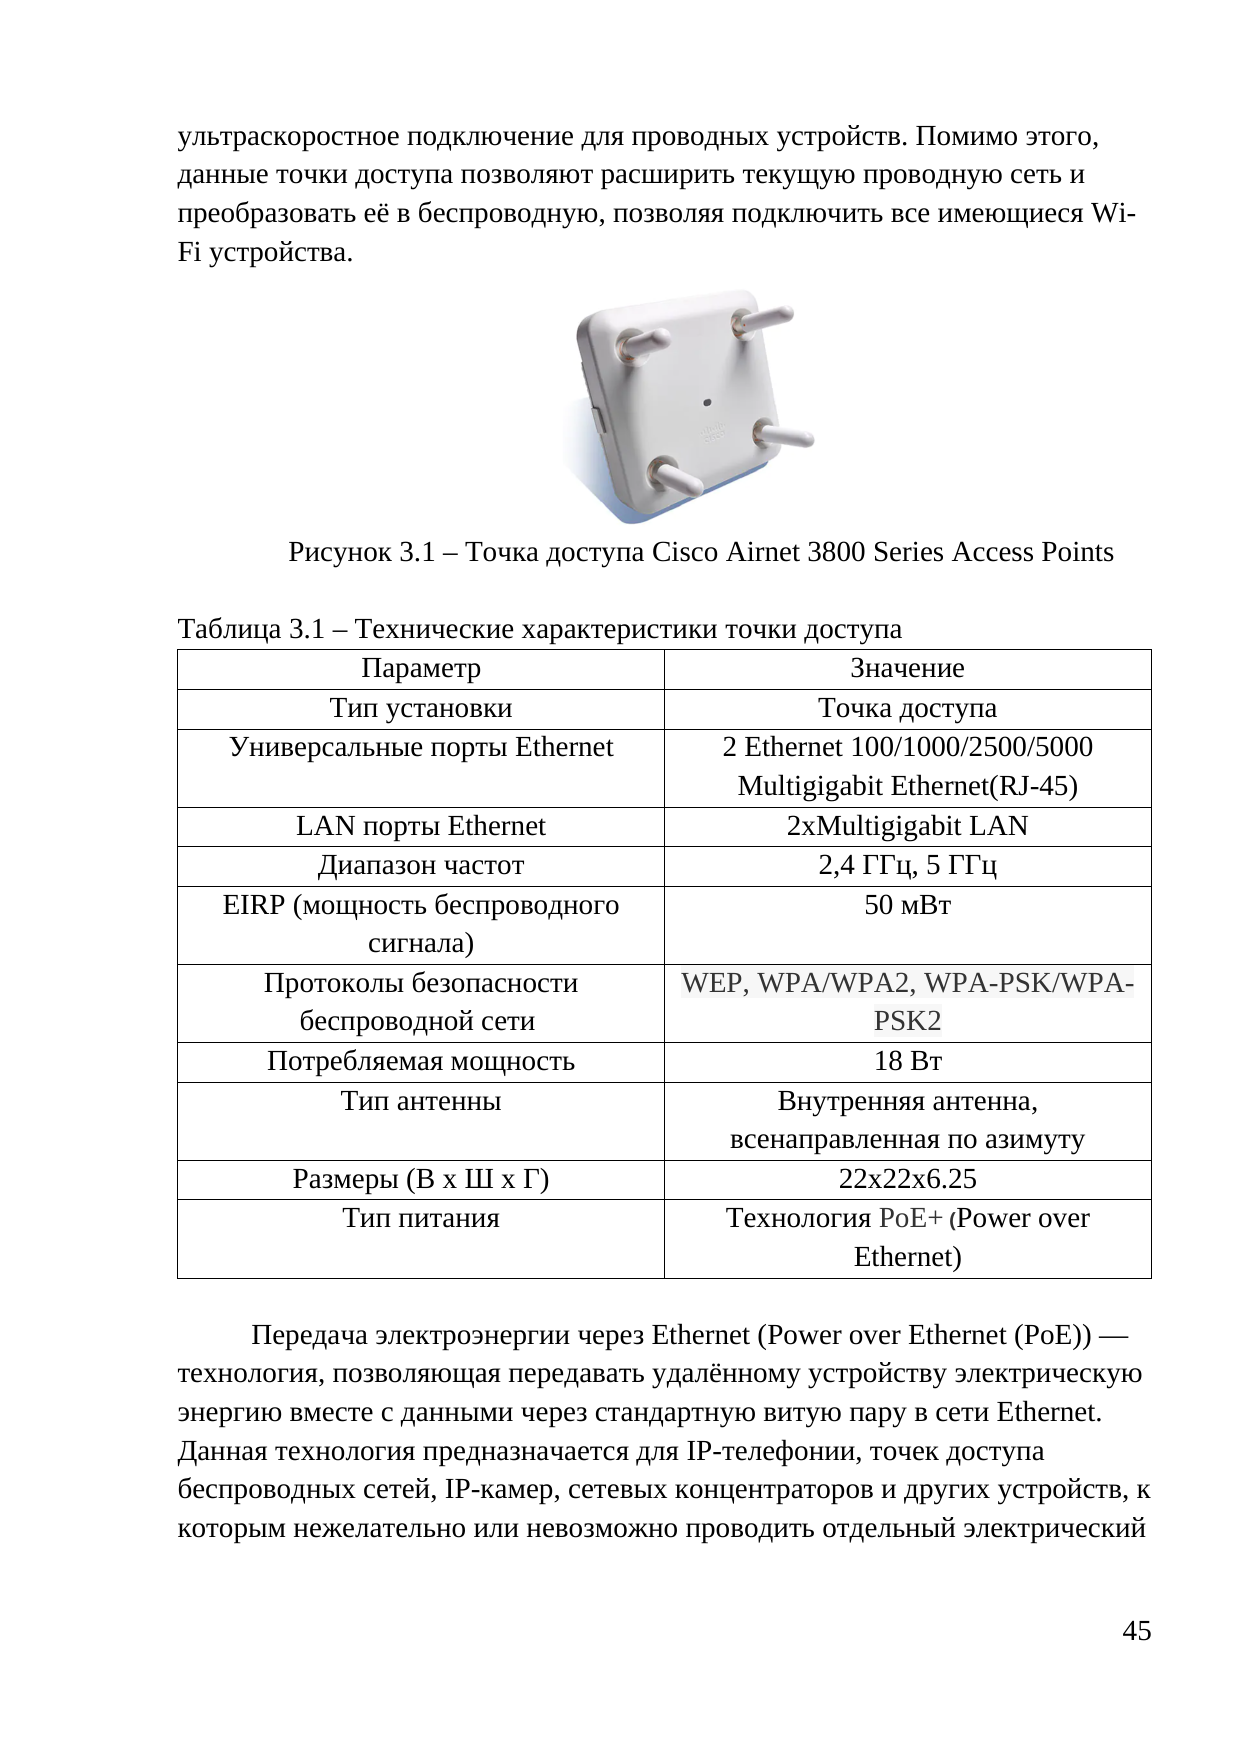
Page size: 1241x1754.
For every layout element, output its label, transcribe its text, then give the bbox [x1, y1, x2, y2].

table_cell Диапазон частот [178, 847, 664, 886]
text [177, 118, 1152, 267]
table_cell Технология PoE+ (Power over Ethernet) [665, 1200, 1151, 1277]
text Таблица 3.1 – Технические характеристики точки доступа [177, 611, 1152, 644]
table_cell Тип питания [178, 1200, 664, 1277]
table_cell 50 мВт [665, 887, 1151, 964]
table_cell LAN порты Ethernet [178, 808, 664, 846]
table_cell 18 Вт [665, 1043, 1151, 1082]
table_cell 2 Ethernet 100/1000/2500/5000 Multigigabit Ethernet(RJ-45) [665, 730, 1151, 807]
table_cell WEP, WPA/WPA2, WPA-PSK/WPA-PSK2 [665, 965, 1151, 1042]
table_cell 2,4 ГГц, 5 ГГц [665, 847, 1151, 886]
table_cell Тип установки [178, 690, 664, 728]
table_cell Универсальные порты Ethernet [178, 730, 664, 807]
table_cell Потребляемая мощность [178, 1043, 664, 1082]
table_cell Размеры (В х Ш х Г) [178, 1161, 664, 1199]
table_cell Тип антенны [178, 1083, 664, 1160]
text Рисунок 3.1 – Точка доступа Cisco Airnet 3800 Series Access Points [177, 534, 1152, 567]
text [177, 1317, 1152, 1543]
table_header Значение [665, 650, 1151, 689]
table_cell EIRP (мощность беспроводного сигнала) [178, 887, 664, 964]
table_header Параметр [178, 650, 664, 689]
table_cell Точка доступа [665, 690, 1151, 728]
table_cell 22x22x6.25 [665, 1161, 1151, 1199]
picture [562, 272, 840, 529]
table_cell 2xMultigigabit LAN [665, 808, 1151, 846]
table_cell Протоколы безопасности беспроводной сети [178, 965, 664, 1042]
table_cell Внутренняя антенна, всенаправленная по азимуту [665, 1083, 1151, 1160]
